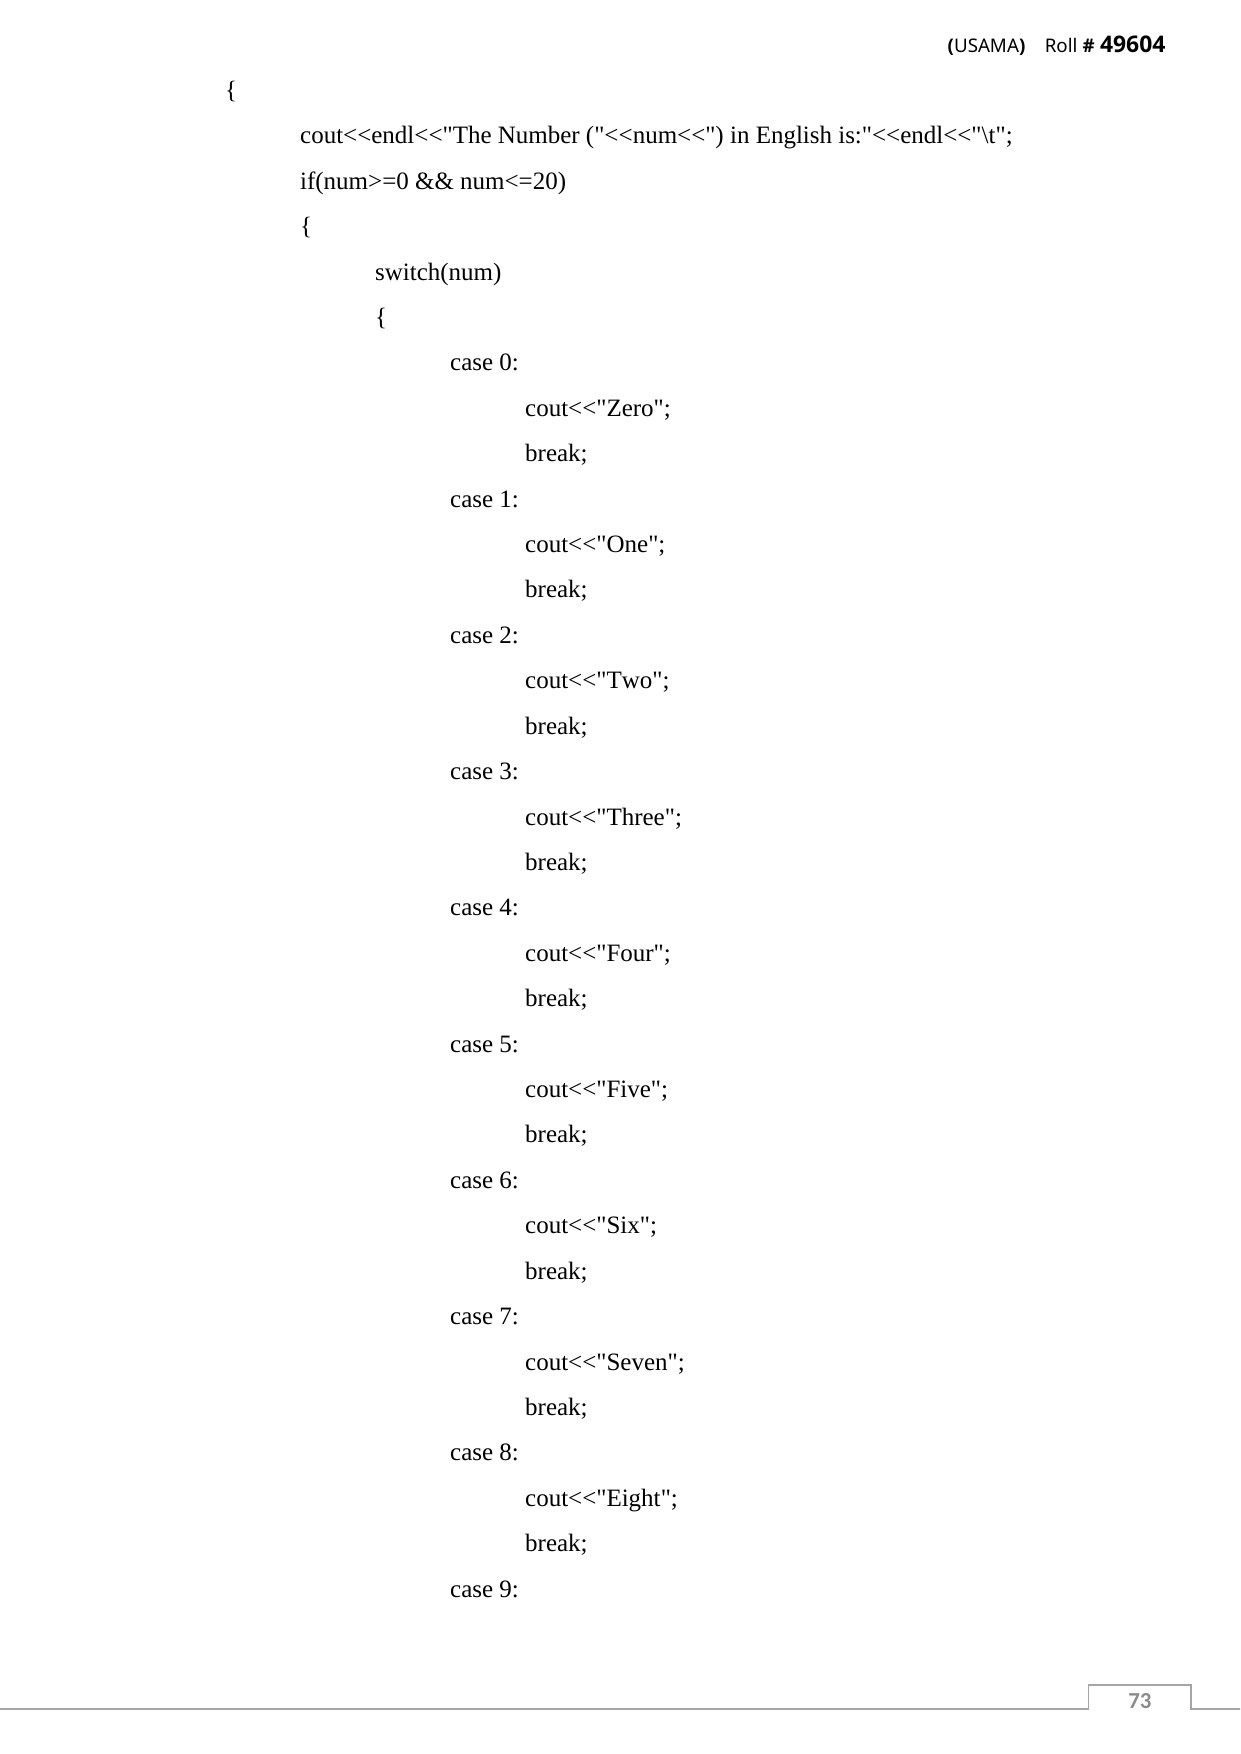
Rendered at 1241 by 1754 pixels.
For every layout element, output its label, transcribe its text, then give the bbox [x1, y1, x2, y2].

text cout<<endl<<"The Number ("<<num<<") in English is:"<<endl<<"\t"; [150, 120, 1165, 149]
text break; [150, 1392, 1165, 1421]
text break; [150, 847, 1165, 876]
text cout<<"Three"; [150, 802, 1165, 830]
text cout<<"Five"; [150, 1074, 1165, 1103]
text break; [150, 574, 1165, 603]
text case 3: [150, 756, 1165, 785]
text case 8: [150, 1437, 1165, 1466]
text case 0: [150, 347, 1165, 376]
text case 6: [150, 1165, 1165, 1194]
text cout<<"Four"; [150, 938, 1165, 967]
text if(num>=0 && num<=20) [150, 166, 1165, 194]
text break; [150, 711, 1165, 739]
text cout<<"One"; [150, 529, 1165, 558]
text cout<<"Six"; [150, 1210, 1165, 1239]
text { [150, 211, 1165, 240]
text break; [150, 1528, 1165, 1557]
text case 2: [150, 620, 1165, 649]
text case 9: [150, 1574, 1165, 1602]
text break; [150, 1256, 1165, 1284]
text switch(num) [150, 257, 1165, 285]
text cout<<"Seven"; [150, 1347, 1165, 1375]
text cout<<"Zero"; [150, 393, 1165, 422]
text cout<<"Eight"; [150, 1483, 1165, 1512]
text case 1: [150, 484, 1165, 512]
text case 5: [150, 1029, 1165, 1057]
text break; [150, 983, 1165, 1012]
text break; [150, 438, 1165, 467]
text { [150, 302, 1165, 331]
text case 7: [150, 1301, 1165, 1330]
text case 4: [150, 892, 1165, 921]
text { [150, 75, 1165, 104]
text cout<<"Two"; [150, 665, 1165, 694]
text break; [150, 1119, 1165, 1148]
